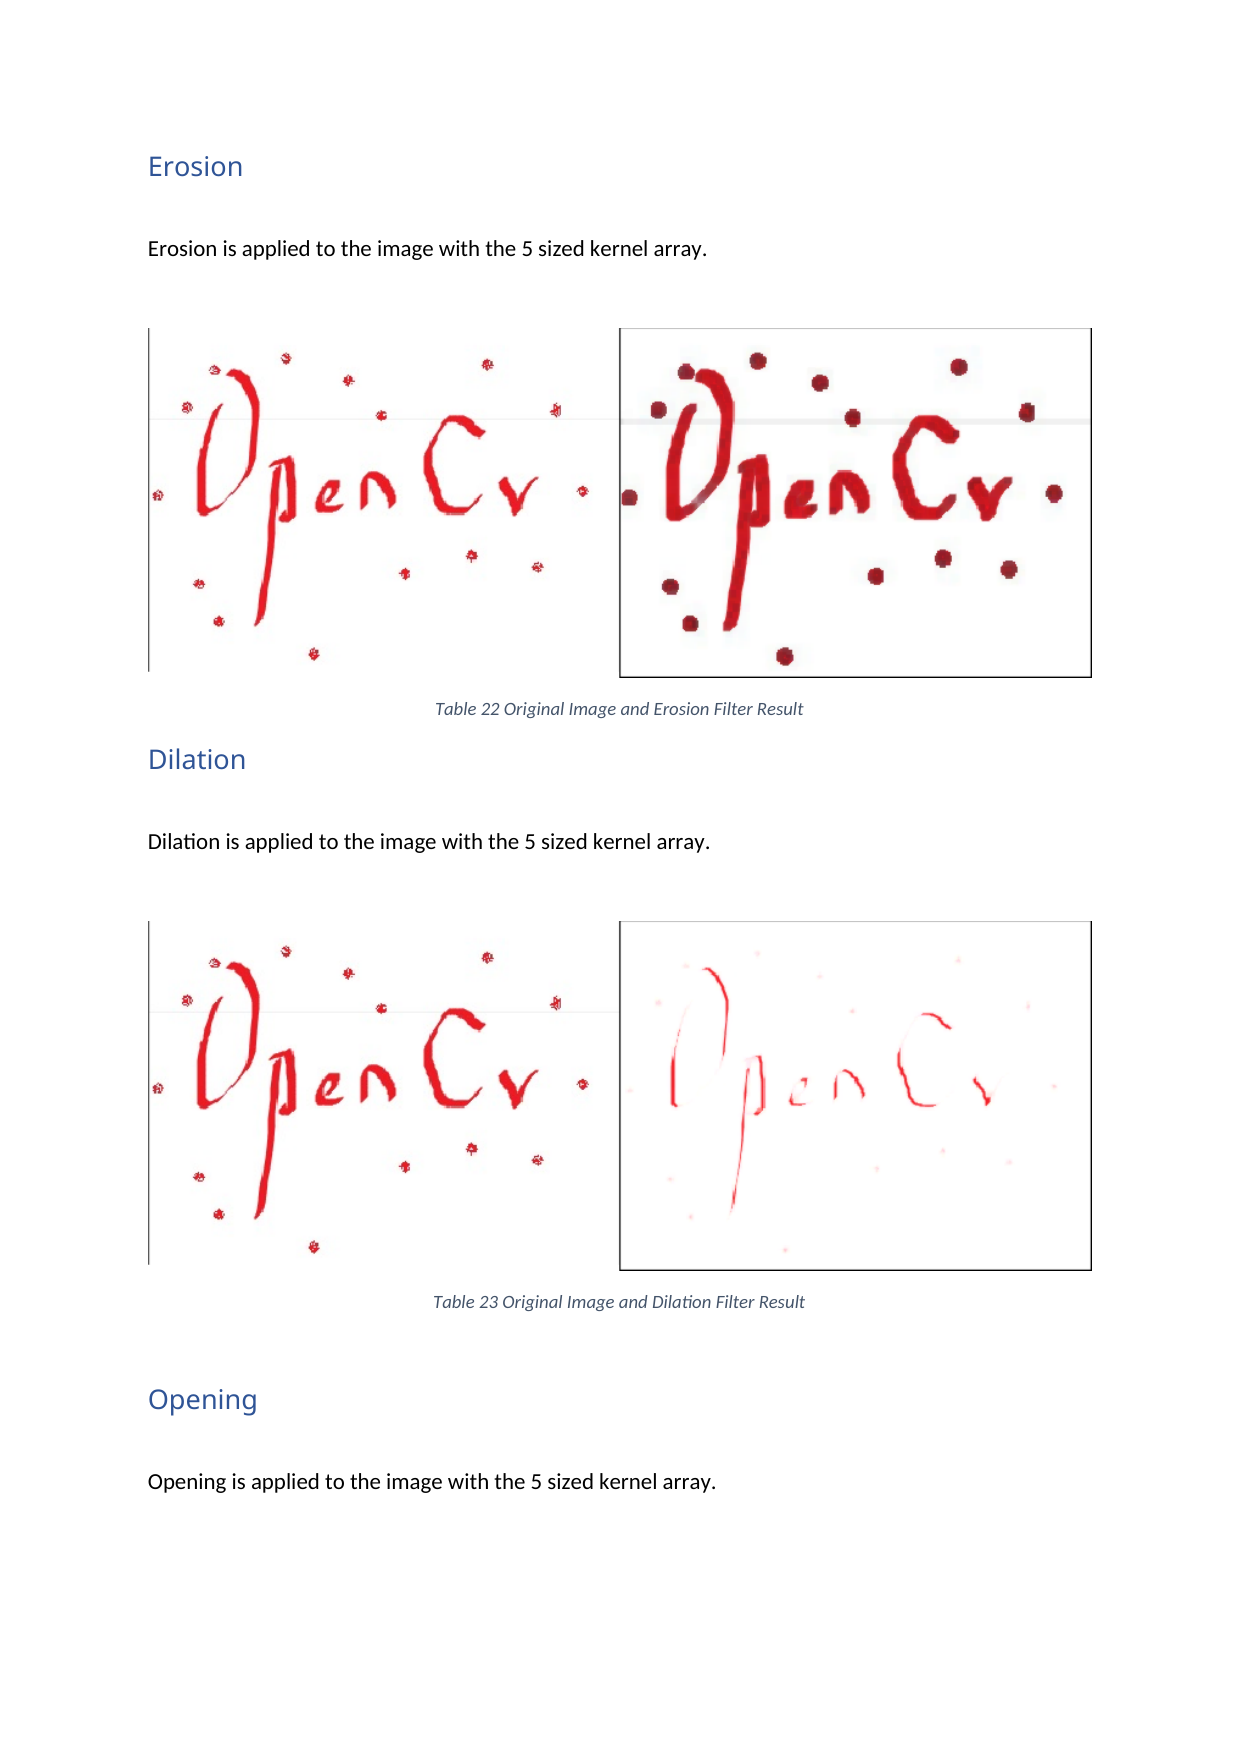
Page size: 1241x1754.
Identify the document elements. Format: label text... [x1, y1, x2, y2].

picture [148, 328, 1092, 678]
text Erosion is applied to the image with the 5 sized kernel array. [148, 234, 1093, 262]
subtitle Opening [148, 1381, 1093, 1417]
subtitle Dilation [148, 741, 1093, 777]
text Opening is applied to the image with the 5 sized kernel array. [148, 1467, 1093, 1495]
subtitle Erosion [148, 148, 1093, 184]
picture [148, 921, 1092, 1271]
text Dilation is applied to the image with the 5 sized kernel array. [148, 827, 1093, 855]
